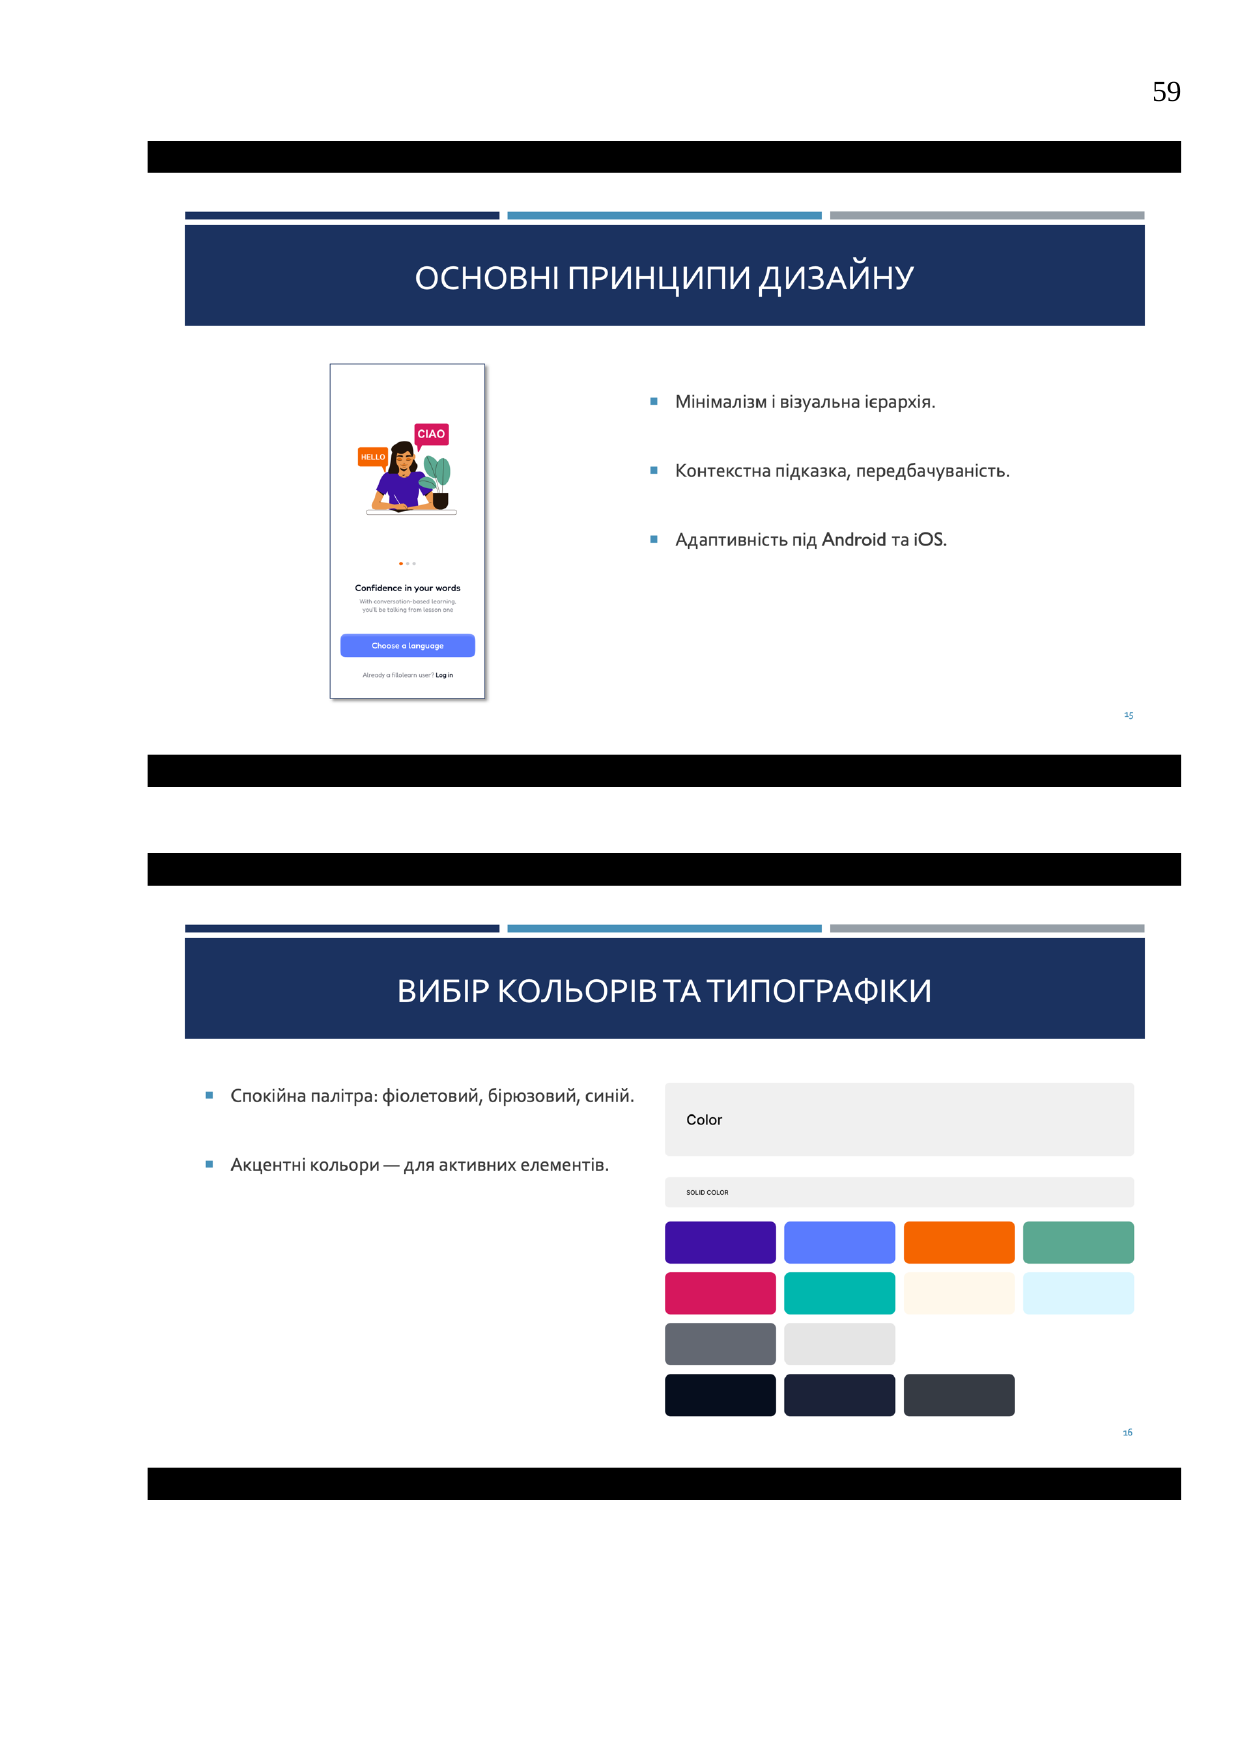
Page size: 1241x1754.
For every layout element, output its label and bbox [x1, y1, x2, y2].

picture [147, 853, 1182, 1500]
picture [147, 141, 1182, 787]
